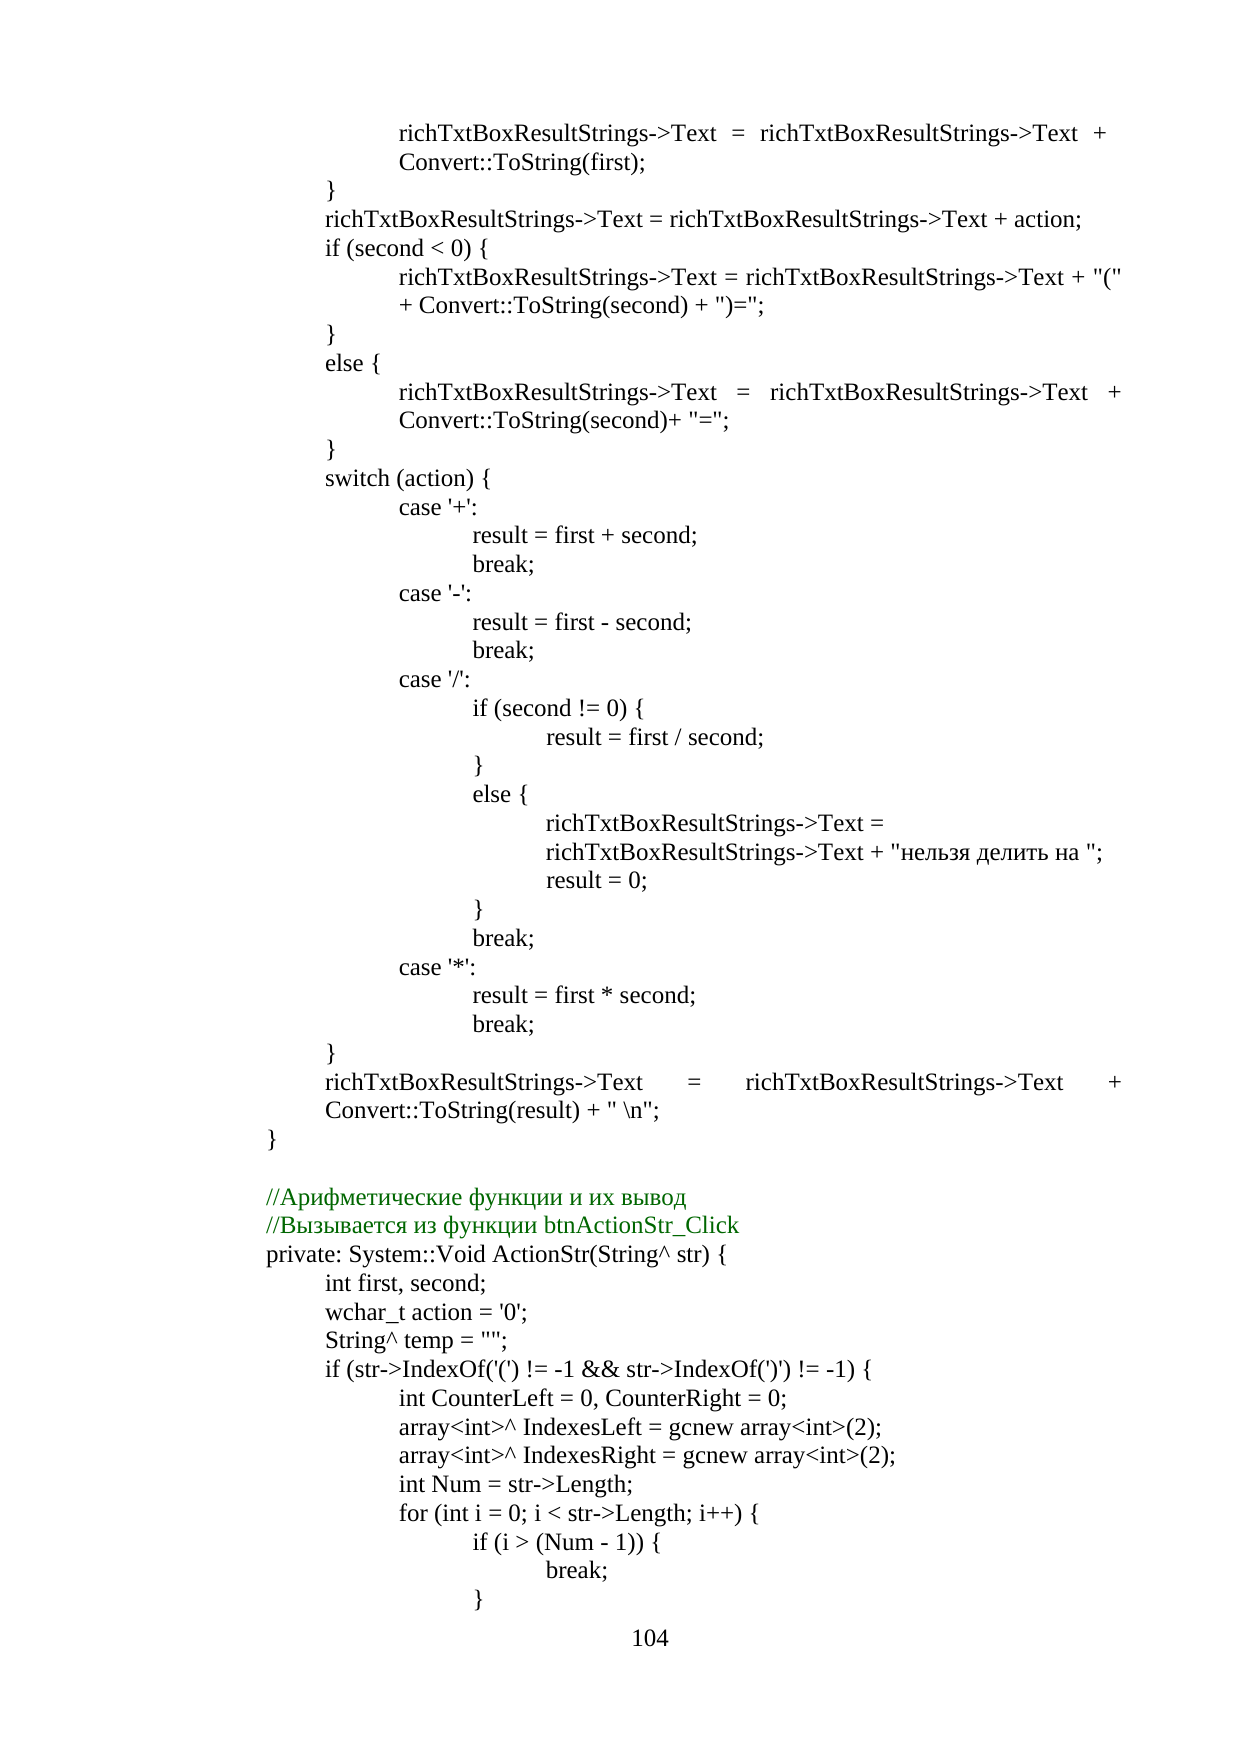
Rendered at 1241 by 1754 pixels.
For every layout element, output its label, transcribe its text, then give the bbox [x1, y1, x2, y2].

text int CounterLeft = 0, CounterRight = 0; [398, 1383, 1122, 1412]
text break; [177, 549, 1122, 578]
text wchar_t action = '0'; [177, 1297, 1122, 1326]
text if (second != 0) { [177, 693, 1122, 722]
text case '/': [177, 664, 1122, 693]
text } [177, 319, 1122, 348]
text } [177, 1124, 1122, 1153]
text private: System::Void ActionStr(String^ str) { [177, 1239, 1122, 1268]
text richTxtBoxResultStrings->Text = richTxtBoxResultStrings->Text + Convert::ToString(result) + " \n"; [325, 1067, 1122, 1124]
text richTxtBoxResultStrings->Text = richTxtBoxResultStrings->Text + action; [177, 204, 1122, 233]
text result = first + second; [177, 521, 1122, 549]
text if (second < 0) { [177, 233, 1122, 262]
text richTxtBoxResultStrings->Text = richTxtBoxResultStrings->Text + "нельзя делить на "; [546, 808, 1122, 866]
text break; [177, 923, 1122, 952]
text } [177, 751, 1122, 779]
text //Вызывается из функции btnActionStr_Click [177, 1211, 1122, 1239]
text for (int i = 0; i < str->Length; i++) { [177, 1498, 1122, 1527]
text richTxtBoxResultStrings->Text = richTxtBoxResultStrings->Text + Convert::ToString(first); [177, 118, 1122, 176]
text String^ temp = ""; [177, 1326, 1122, 1354]
text } [177, 894, 1122, 923]
text result = first * second; [177, 981, 1122, 1009]
text int first, second; [177, 1268, 1122, 1297]
text array<int>^ IndexesLeft = gcnew array<int>(2); [398, 1412, 1122, 1441]
text break; [546, 1556, 1122, 1584]
text //Арифметические функции и их вывод [177, 1182, 1122, 1211]
text break; [177, 1009, 1122, 1038]
text break; [177, 636, 1122, 664]
text richTxtBoxResultStrings->Text = richTxtBoxResultStrings->Text + "(" + Convert::ToString(second) + ")="; [398, 262, 1122, 319]
text if (str->IndexOf('(') != -1 && str->IndexOf(')') != -1) { [177, 1354, 1122, 1383]
text } [177, 1038, 1122, 1067]
text result = 0; [177, 866, 1122, 894]
text switch (action) { [177, 463, 1122, 492]
text richTxtBoxResultStrings->Text = richTxtBoxResultStrings->Text + Convert::ToString(second)+ "="; [398, 377, 1122, 434]
text if (i > (Num - 1)) { [177, 1527, 1122, 1556]
text result = first - second; [177, 607, 1122, 636]
text int Num = str->Length; [398, 1469, 1122, 1498]
text result = first / second; [177, 722, 1122, 751]
text case '*': [177, 952, 1122, 981]
text else { [177, 348, 1122, 377]
text else { [177, 779, 1122, 808]
text case '+': [177, 492, 1122, 521]
text } [177, 176, 1122, 204]
text array<int>^ IndexesRight = gcnew array<int>(2); [398, 1441, 1122, 1469]
text } [177, 434, 1122, 463]
text case '-': [177, 578, 1122, 607]
text } [177, 1584, 1122, 1613]
